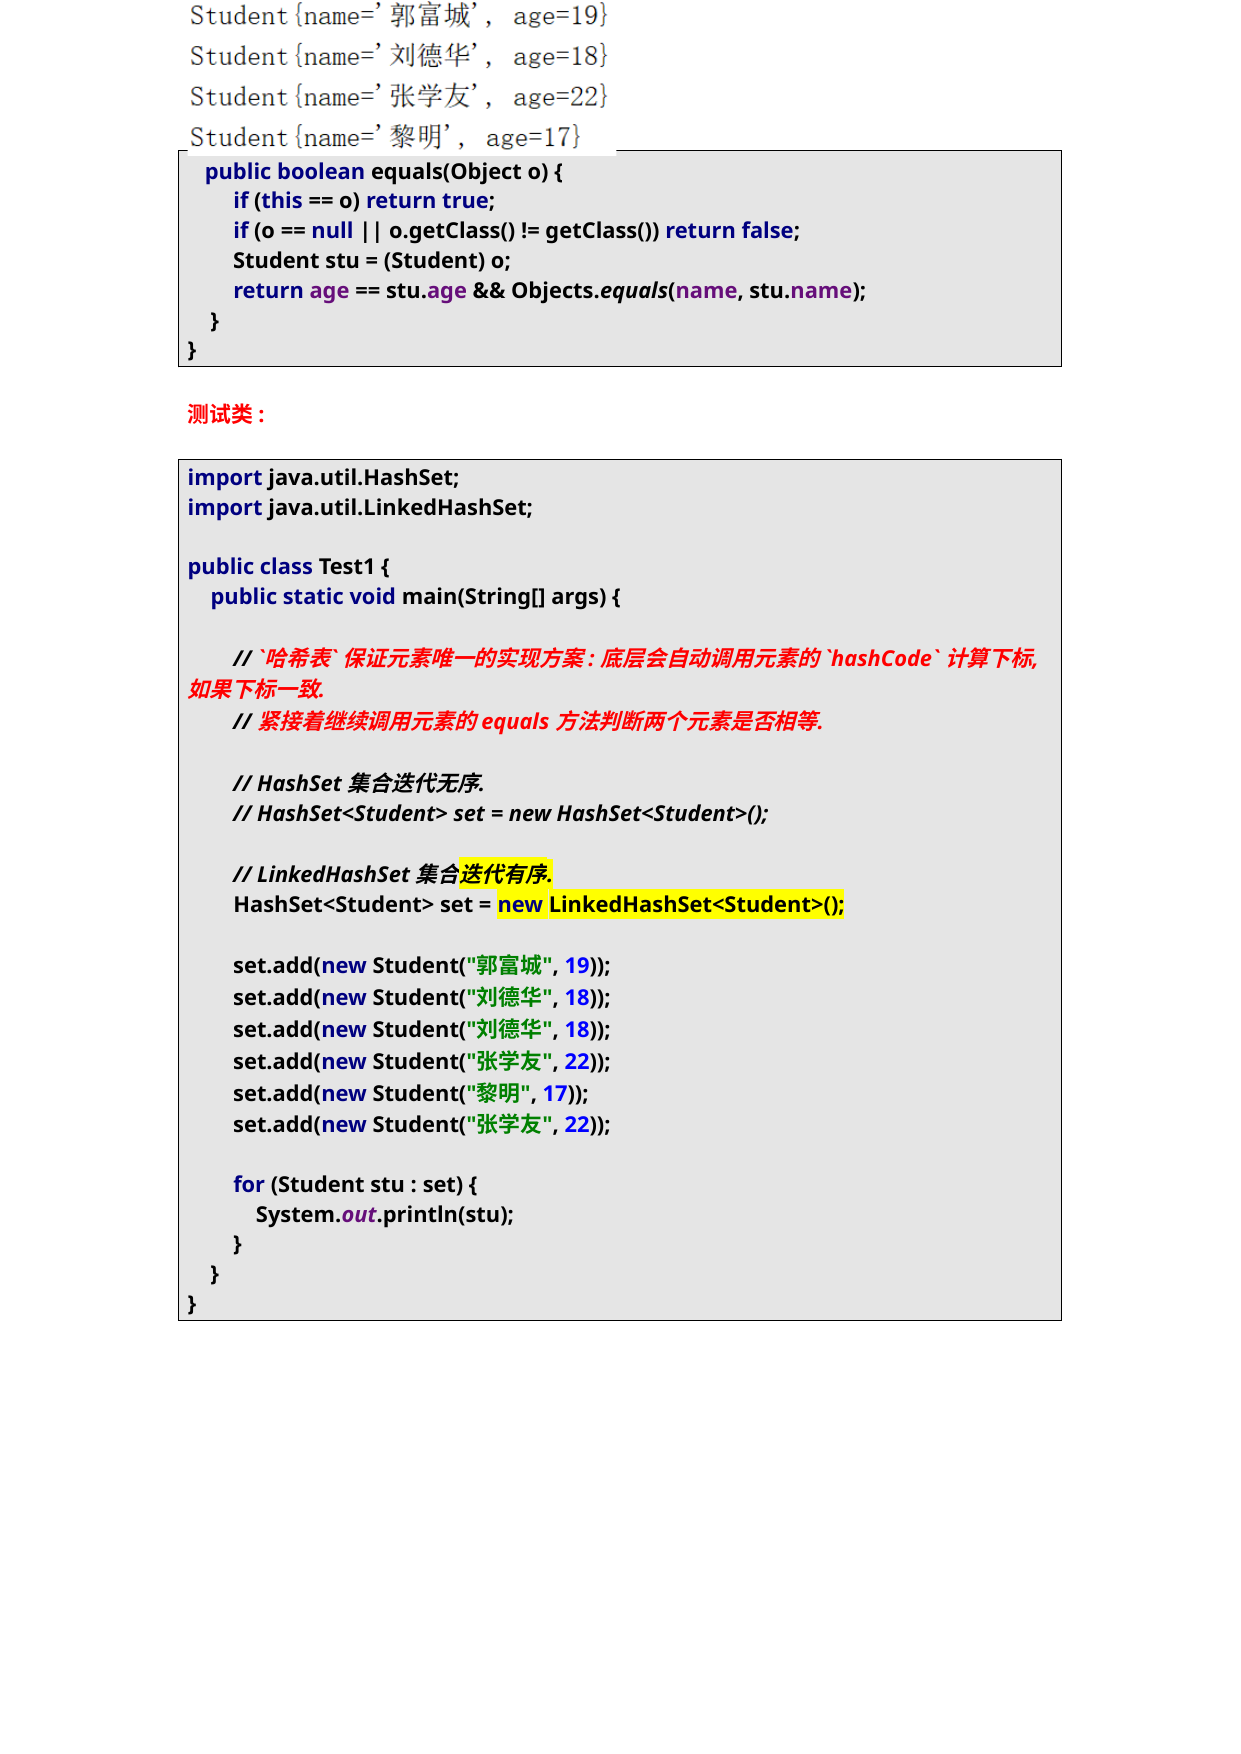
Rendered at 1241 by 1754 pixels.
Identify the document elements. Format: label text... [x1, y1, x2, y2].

picture [187, 0, 617, 156]
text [179, 151, 1061, 366]
text import java.util.HashSet; import java.util.LinkedHashSet; public class Test1 { public static void main(String[] args) { // `哈希表` 保证元素唯一的实现方案 : 底层会自动调用元素的 `hashCode` 计算下标, 如果下标一致. // 紧接着继续调用元素的 equals 方法判断两个元素是否相等. // HashSet 集合迭代无序. // HashSet<Student> set = new HashSet<Student>(); // LinkedHashSet 集合迭代有序. HashSet<Student> set = new LinkedHashSet<Student>(); set.add(new Student("郭富城", 19)); set.add(new Student("刘德华", 18)); set.add(new Student("刘德华", 18)); set.add(new Student("张学友", 22)); set.add(new Student("黎明", 17)); set.add(new Student("张学友", 22)); for (Student stu : set) { System.out.println(stu); } } } [179, 460, 1061, 1320]
text 测试类 : [187, 397, 1053, 429]
